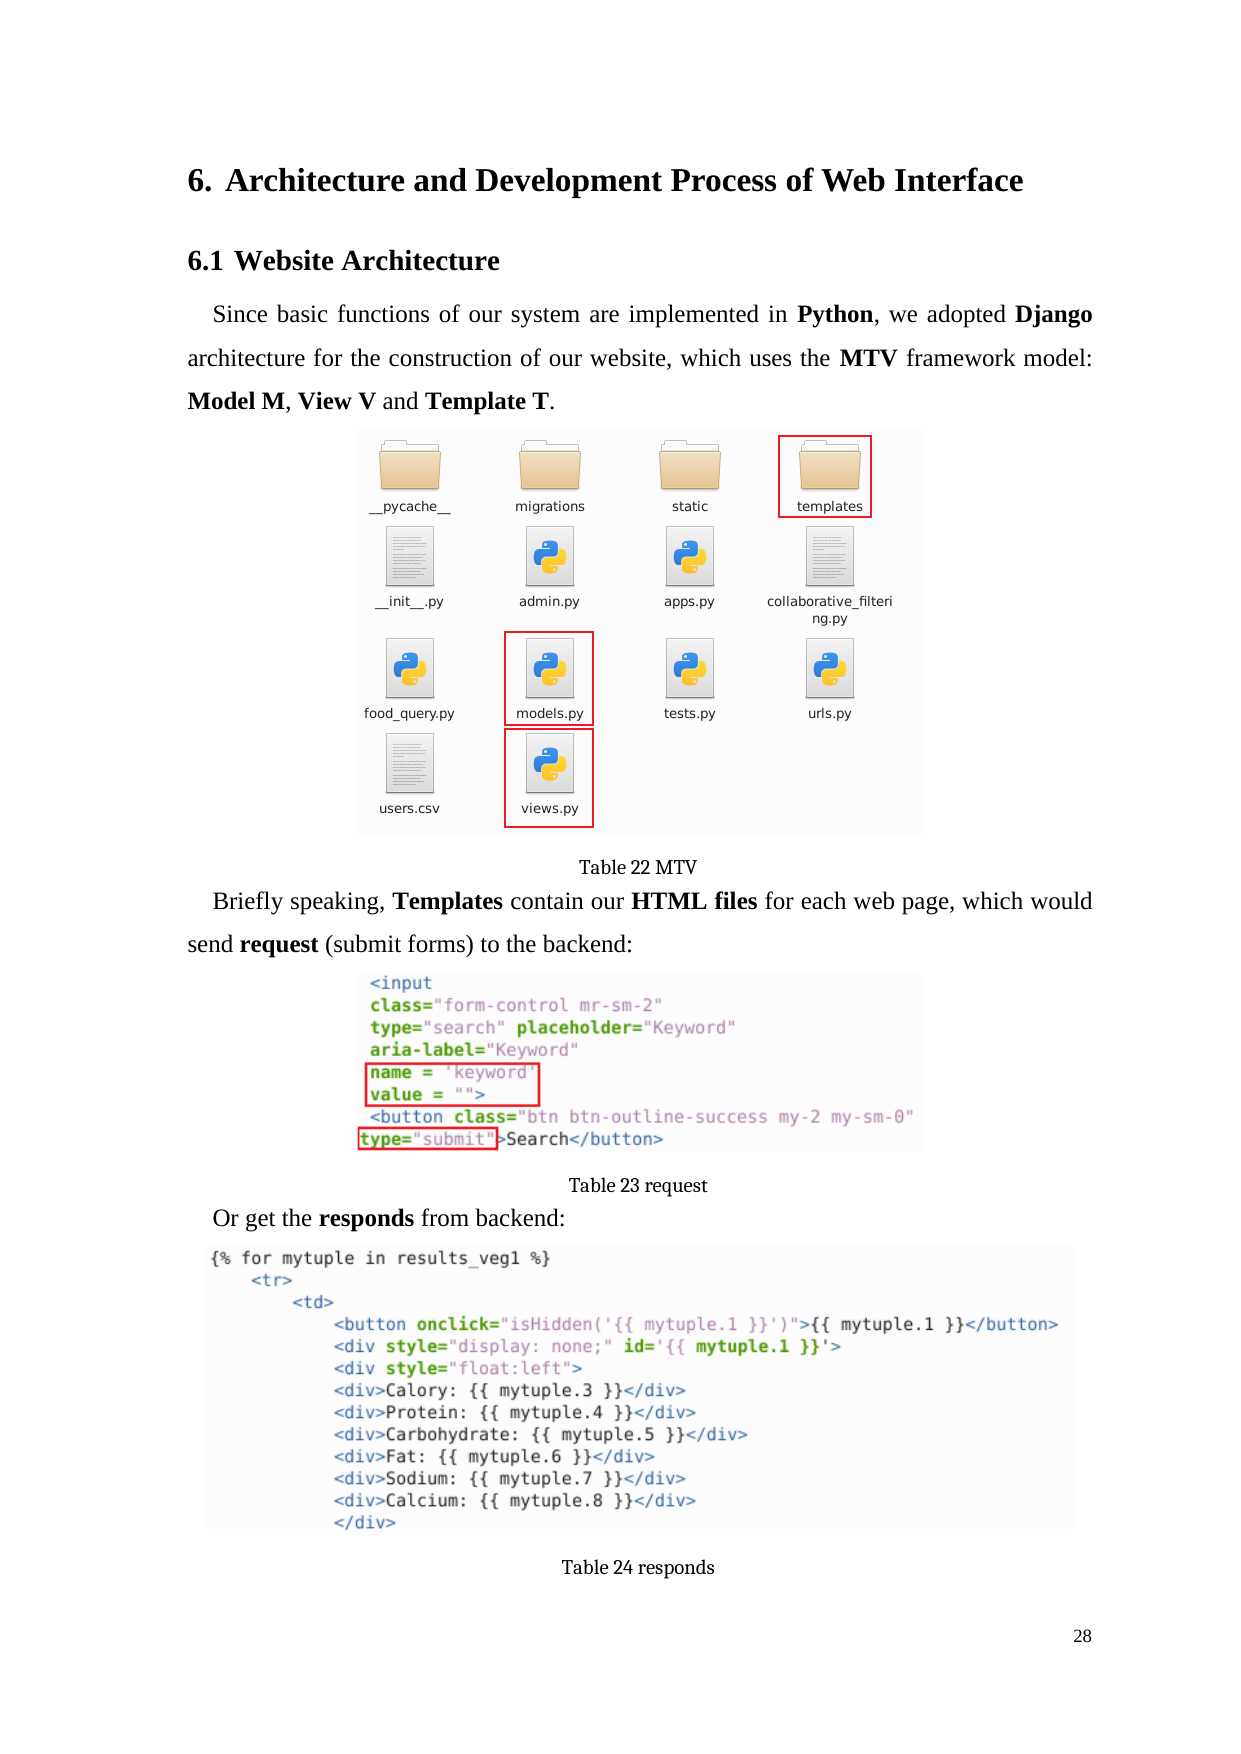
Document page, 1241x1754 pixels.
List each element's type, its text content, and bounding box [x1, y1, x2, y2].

text Table 23 request [184, 1172, 1092, 1197]
text Since basic functions of our system are implemented in Python, we adopted Django architecture for the construction of our website, which uses the MTV framework model: Model M, View V and Template T. [187, 299, 1093, 414]
text Table 22 MTV [184, 855, 1092, 880]
subtitle Architecture and Development Process of Web Interface [187, 160, 1093, 199]
text Or get the responds from backend: [187, 1203, 1093, 1232]
subtitle Website Architecture [187, 243, 1093, 276]
picture [355, 428, 925, 836]
text Table 24 responds [184, 1554, 1092, 1579]
text Briefly speaking, Templates contain our HTML files for each web page, which would send request (submit forms) to the backend: [187, 886, 1093, 958]
picture [206, 1246, 1074, 1535]
picture [357, 972, 923, 1153]
